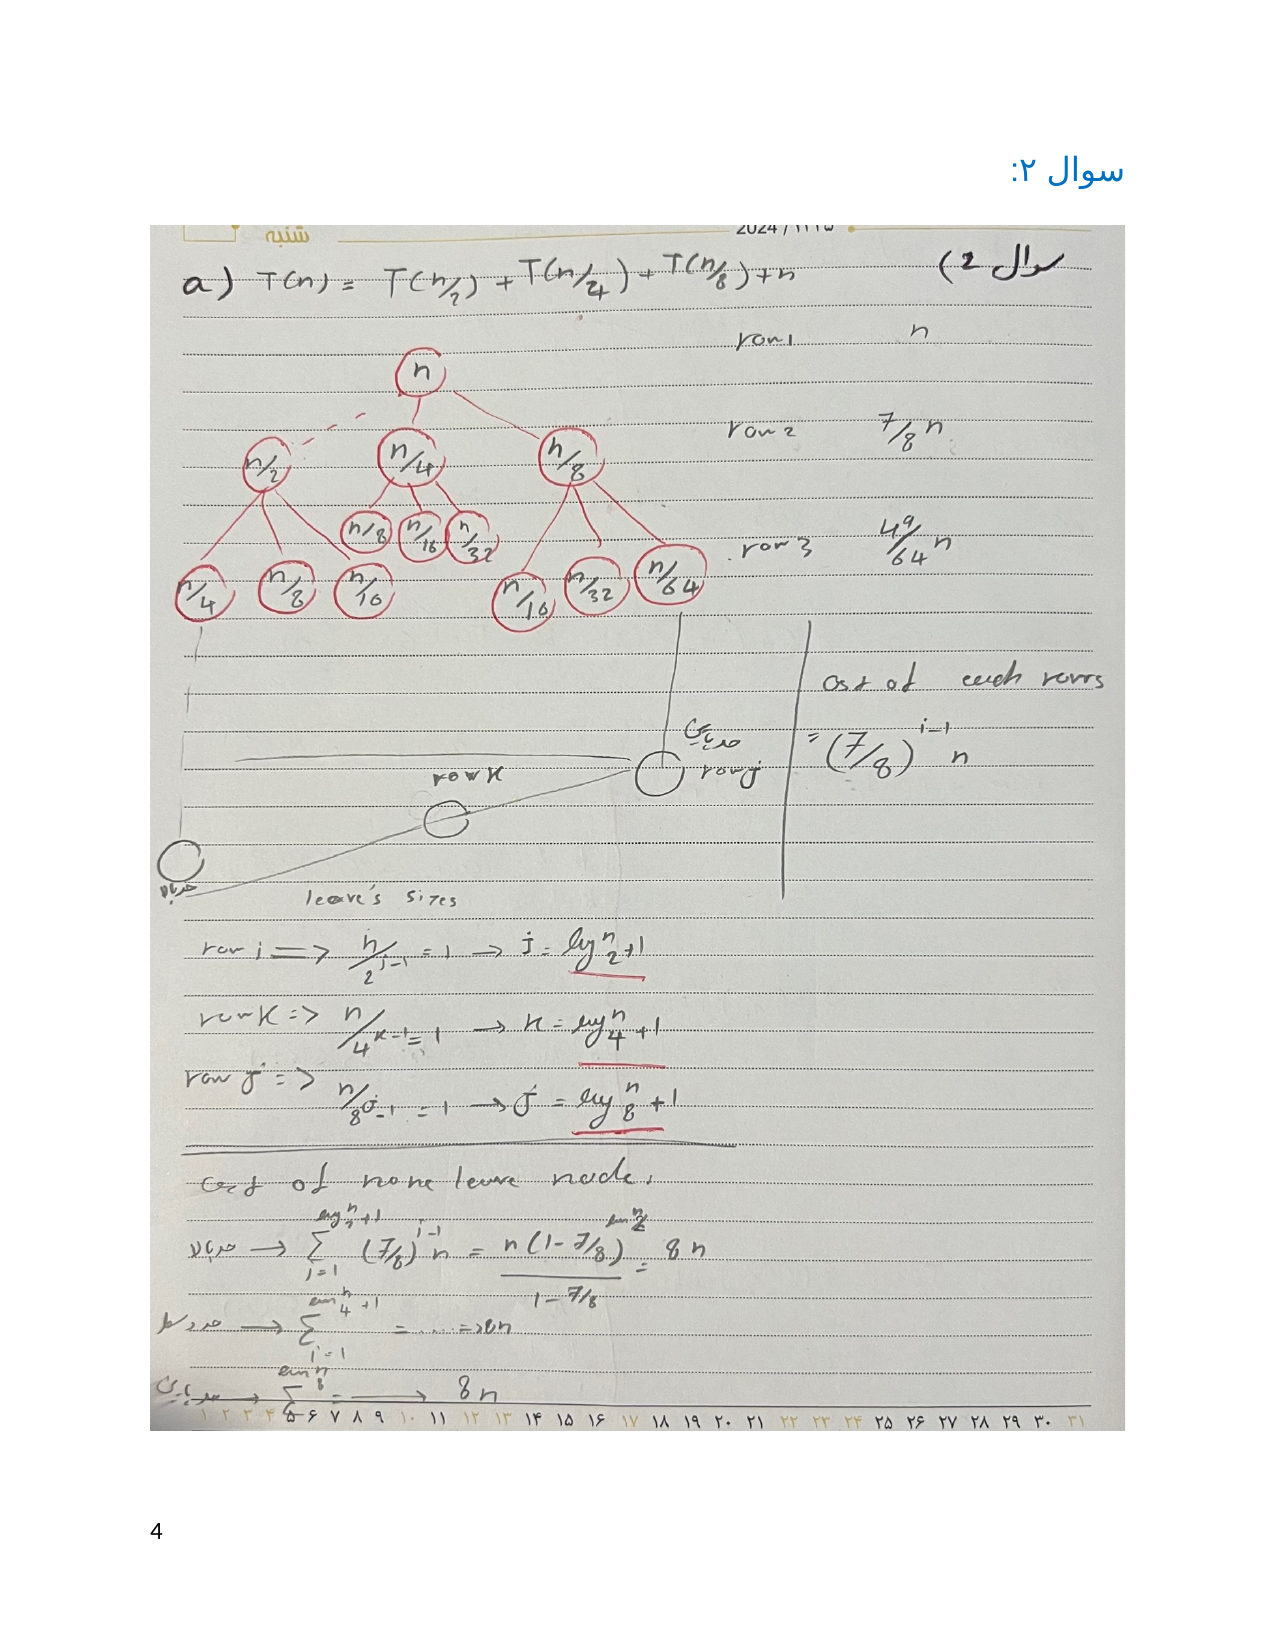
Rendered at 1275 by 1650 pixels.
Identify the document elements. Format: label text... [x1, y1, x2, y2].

picture [150, 225, 1125, 1431]
text سوال ۲: [150, 150, 1125, 188]
